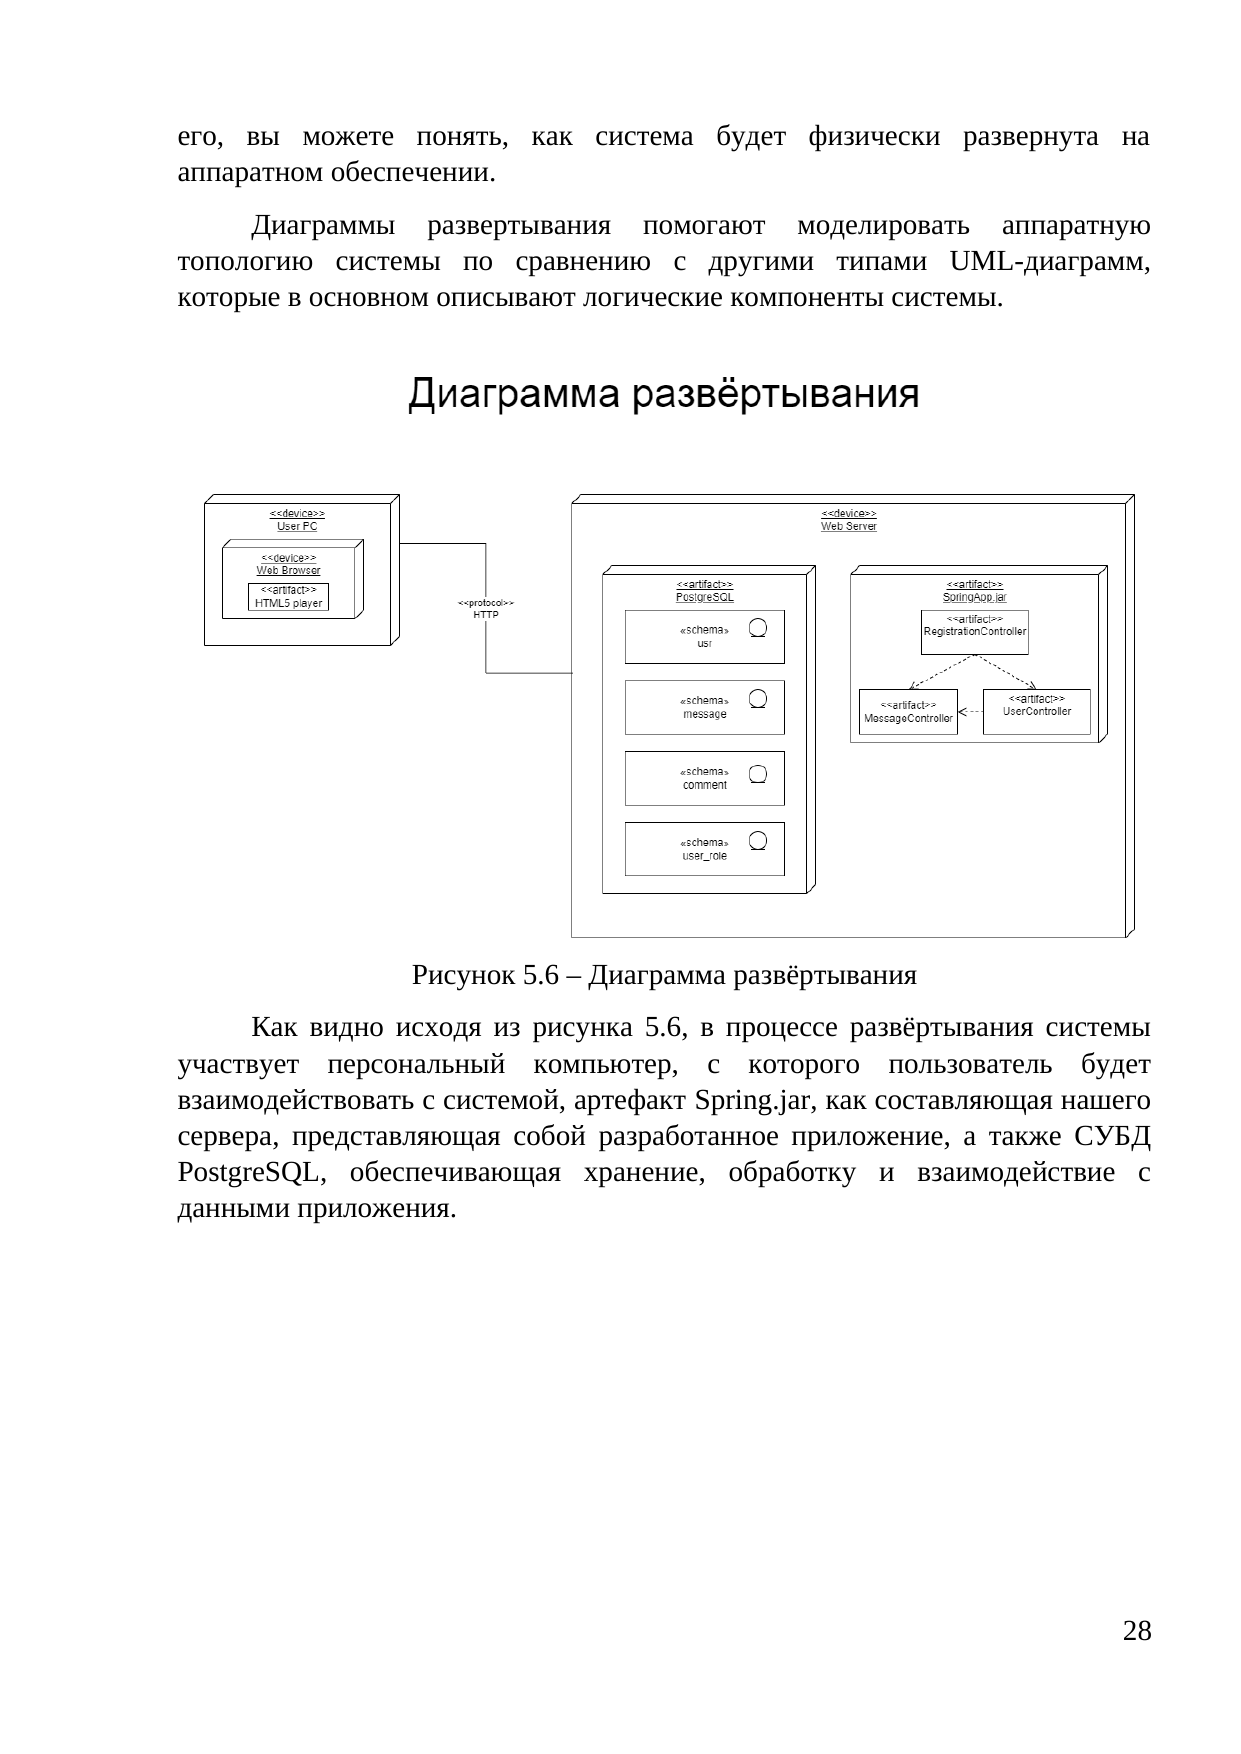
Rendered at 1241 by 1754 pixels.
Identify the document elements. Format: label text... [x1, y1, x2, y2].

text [177, 118, 1152, 188]
text Диаграммы развертывания помогают моделировать аппаратную топологию системы по сравнению с другими типами UML-диаграмм, которые в основном описывают логические компоненты системы. [177, 207, 1152, 313]
text Как видно исходя из рисунка 5.6, в процессе развёртывания системы участвует персональный компьютер, с которого пользователь будет взаимодействовать с системой, артефакт Spring.jar, как составляющая нашего сервера, представляющая собой разработанное приложение, а также СУБД PostgreSQL, обеспечивающая хранение, обработку и взаимодействие с данными приложения. [177, 1009, 1152, 1224]
picture [177, 368, 1152, 938]
text Рисунок 5.6 – Диаграмма развёртывания [177, 957, 1152, 990]
